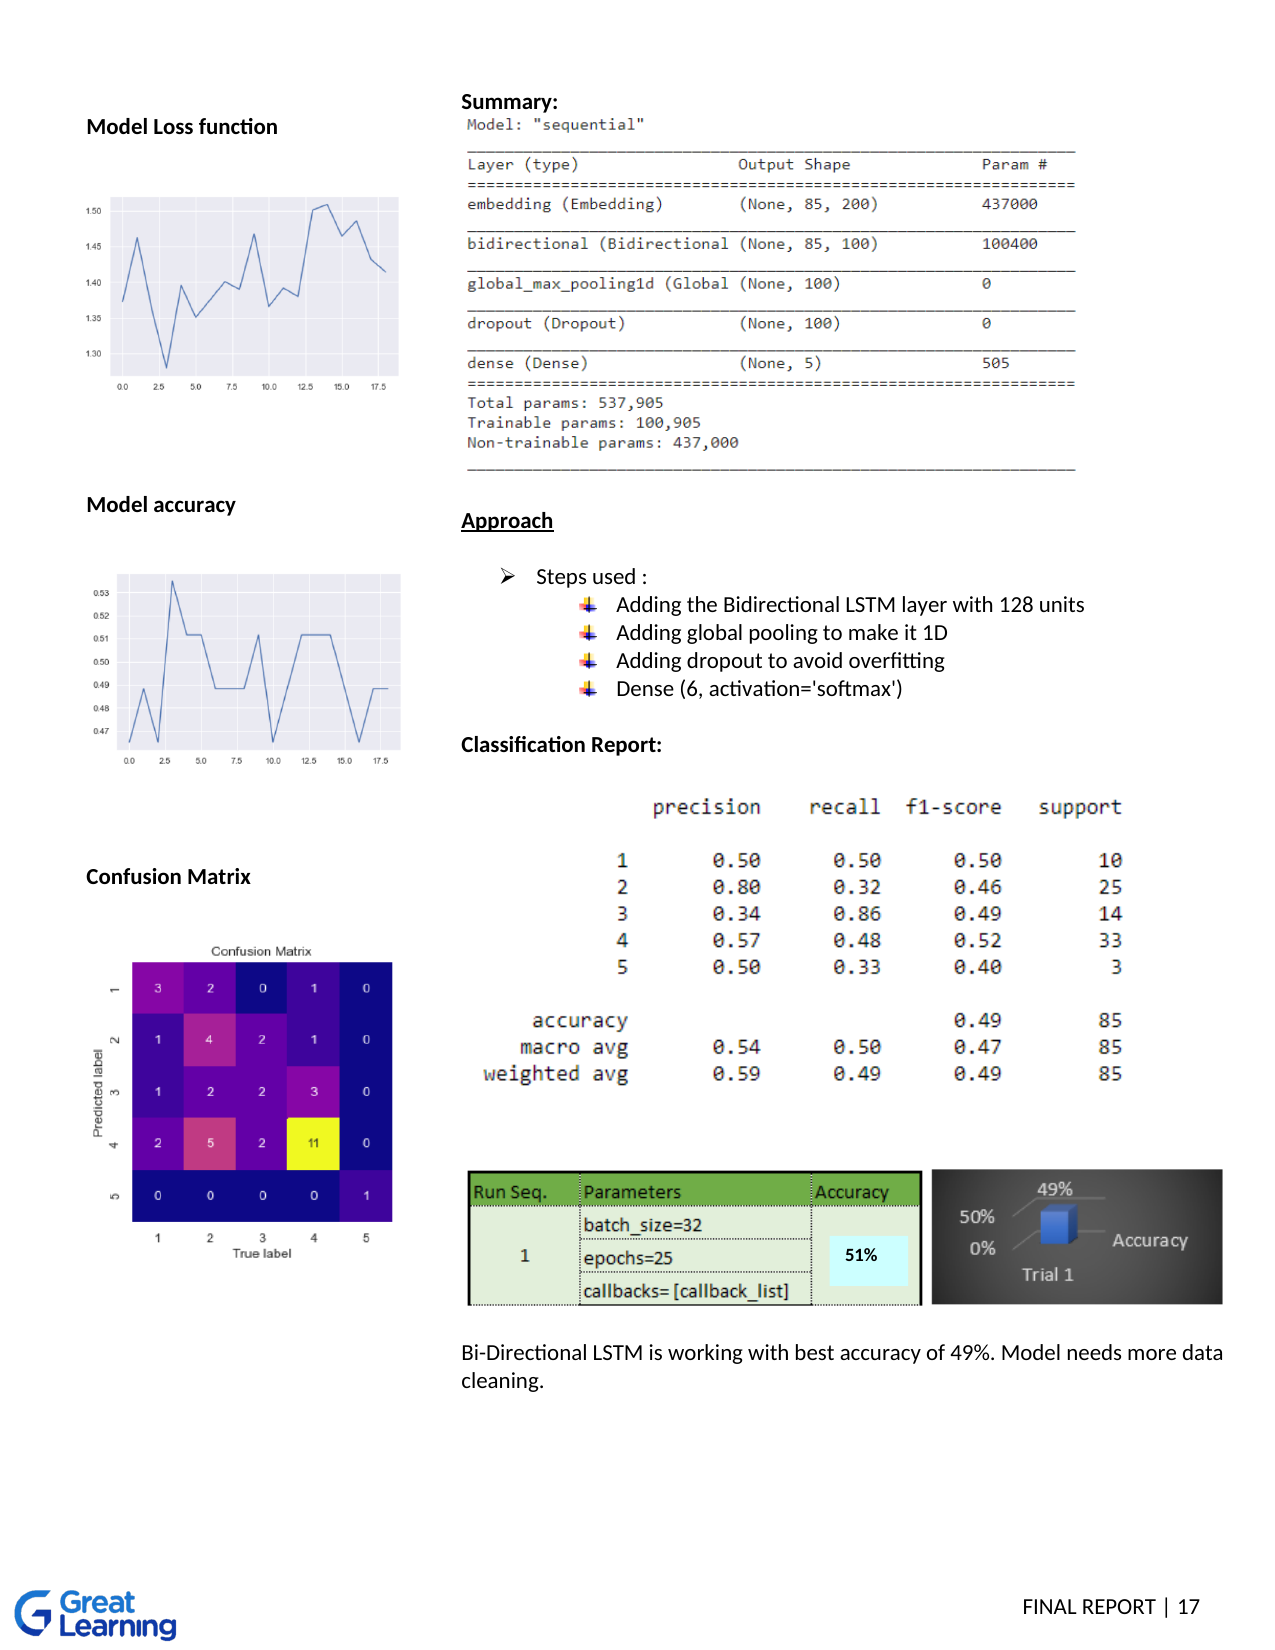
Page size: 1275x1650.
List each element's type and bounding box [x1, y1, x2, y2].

picture [13, 1583, 179, 1645]
picture [579, 679, 597, 697]
picture [579, 651, 597, 669]
picture [86, 193, 402, 397]
table_cell [450, 59, 1242, 1547]
picture [476, 786, 1151, 1109]
picture [461, 115, 1081, 478]
picture [579, 623, 597, 641]
picture [86, 571, 402, 769]
picture [579, 595, 597, 613]
picture [461, 1164, 1231, 1310]
picture [86, 942, 402, 1264]
